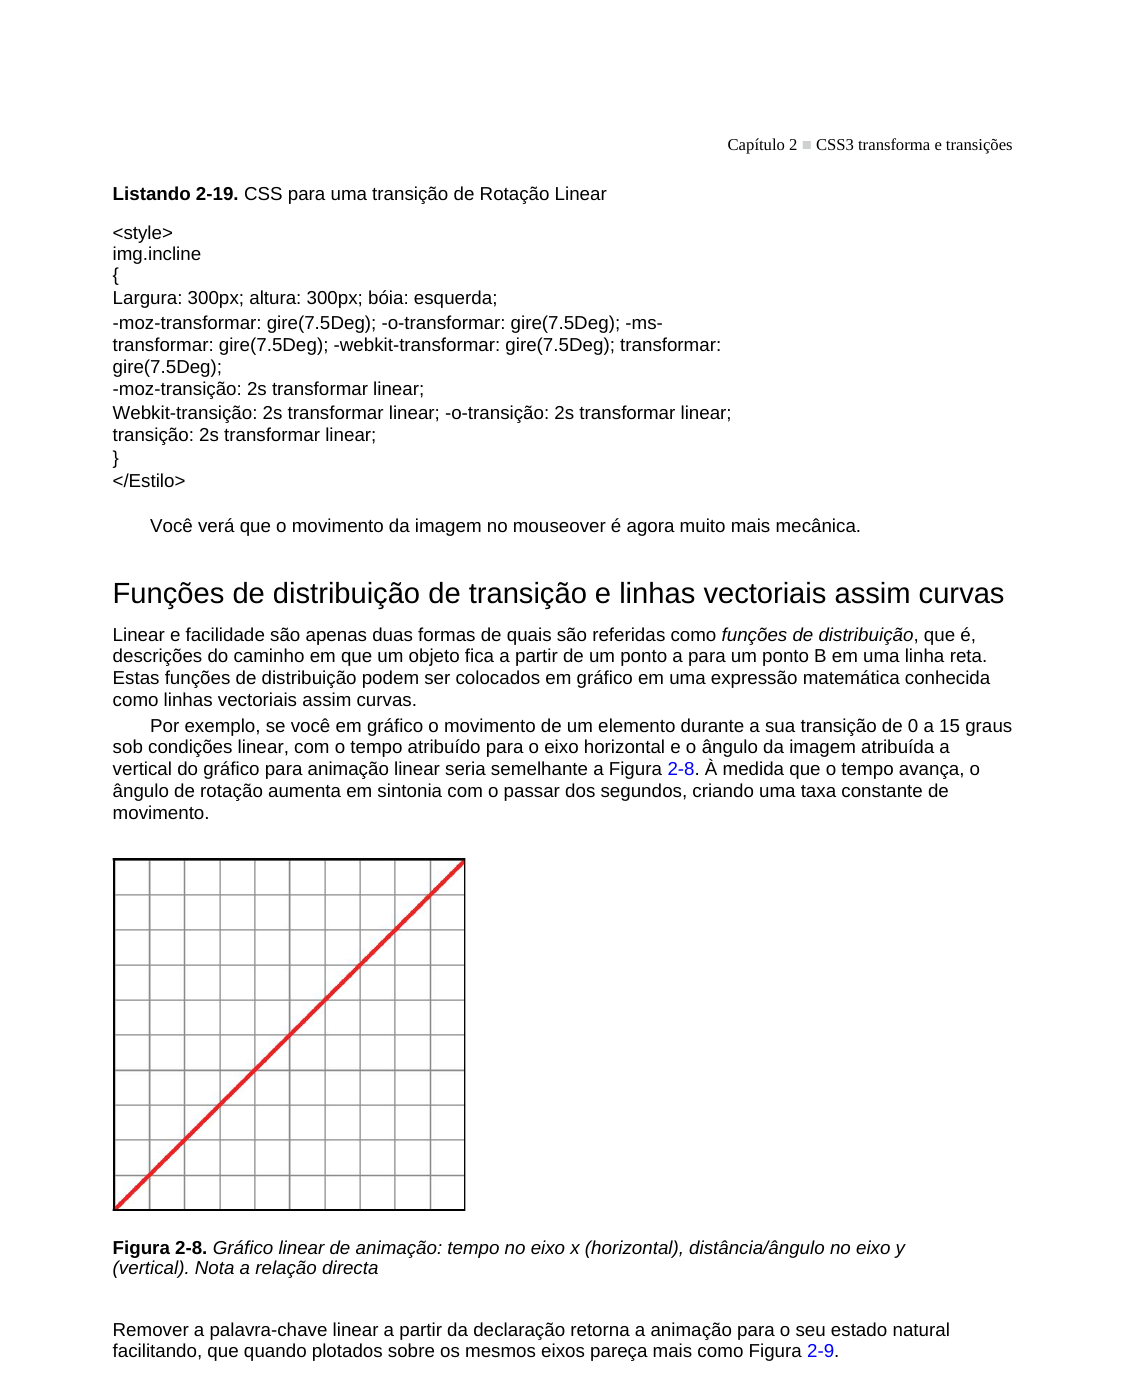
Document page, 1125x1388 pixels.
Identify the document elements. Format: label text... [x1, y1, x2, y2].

picture [112, 858, 466, 1211]
text Webkit-transição: 2s transformar linear; -o-transição: 2s transformar linear; transição: 2s transformar linear; [112, 403, 817, 445]
text </Estilo> [112, 469, 1012, 491]
text -moz-transição: 2s transformar linear; [112, 378, 1012, 399]
text Figura 2-8. Gráfico linear de animação: tempo no eixo x (horizontal), distância/ângulo no eixo y (vertical). Nota a relação directa [112, 1238, 921, 1278]
text Listando 2-19. CSS para uma transição de Rotação Linear [112, 184, 1012, 205]
text } [112, 447, 1012, 468]
text Largura: 300px; altura: 300px; bóia: esquerda; [112, 287, 1012, 308]
text Remover a palavra-chave linear a partir da declaração retorna a animação para o seu estado natural facilitando, que quando plotados sobre os mesmos eixos pareça mais como Figura 2-9. [112, 1320, 1006, 1362]
text Funções de distribuição de transição e linhas vectoriais assim curvas [112, 576, 1012, 610]
text Linear e facilidade são apenas duas formas de quais são referidas como funções de distribuição, que é, descrições do caminho em que um objeto fica a partir de um ponto a para um ponto B em uma linha reta. Estas funções de distribuição podem ser colocados em gráfico em uma expressão matemática conhecida como linhas vectoriais assim curvas. [112, 624, 992, 710]
text Capítulo 2 ■ CSS3 transforma e transições [112, 135, 1012, 154]
text -moz-transformar: gire(7.5Deg); -o-transformar: gire(7.5Deg); -ms-transformar: gire(7.5Deg); -webkit-transformar: gire(7.5Deg); transformar: gire(7.5Deg); [112, 312, 723, 377]
text <style> img.incline { [112, 222, 206, 286]
text Por exemplo, se você em gráfico o movimento de um elemento durante a sua transição de 0 a 15 graus sob condições linear, com o tempo atribuído para o eixo horizontal e o ângulo da imagem atribuída a vertical do gráfico para animação linear seria semelhante a Figura 2-8. À medida que o tempo avança, o ângulo de rotação aumenta em sintonia com o passar dos segundos, criando uma taxa constante de movimento. [112, 714, 1012, 823]
text Você verá que o movimento da imagem no mouseover é agora muito mais mecânica. [150, 515, 1012, 537]
